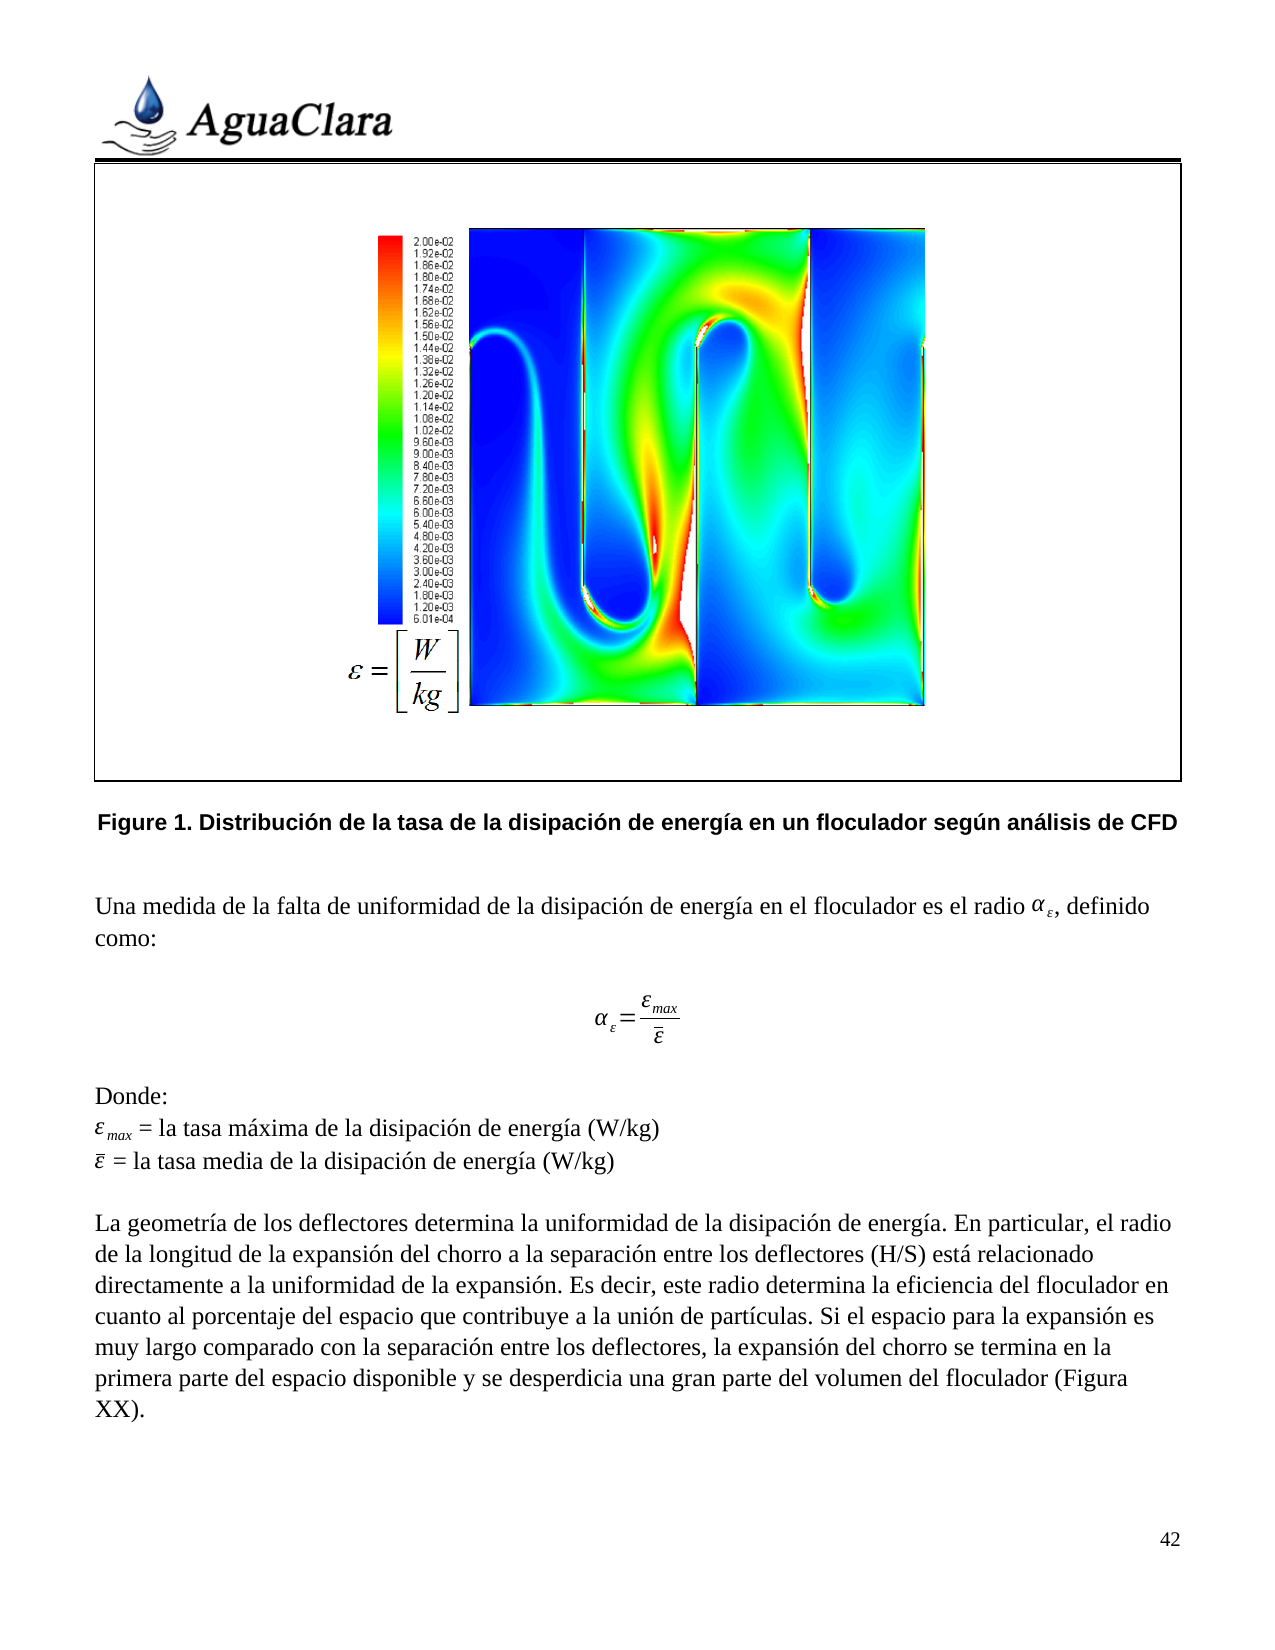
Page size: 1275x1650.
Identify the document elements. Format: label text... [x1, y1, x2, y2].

text Donde: [94, 1081, 1181, 1110]
picture [325, 219, 950, 723]
picture [94, 75, 412, 158]
text = la tasa media de la disipación de energía (W/kg) [94, 1146, 1181, 1175]
text Figure 1. Distribución de la tasa de la disipación de energía en un floculador según análisis de CFD [94, 809, 1181, 836]
text La geometría de los deflectores determina la uniformidad de la disipación de energía. En particular, el radio de la longitud de la expansión del chorro a la separación entre los deflectores (H/S) está relacionado directamente a la uniformidad de la expansión. Es decir, este radio determina la eficiencia del floculador en cuanto al porcentaje del espacio que contribuye a la unión de partículas. Si el espacio para la expansión es muy largo comparado con la separación entre los deflectores, la expansión del chorro se termina en la primera parte del espacio disponible y se desperdicia una gran parte del volumen del floculador (Figura XX). [94, 1208, 1181, 1423]
text Una medida de la falta de uniformidad de la disipación de energía en el floculador es el radio , definido como: [94, 889, 1181, 952]
text = la tasa máxima de la disipación de energía (W/kg) [94, 1112, 1181, 1144]
